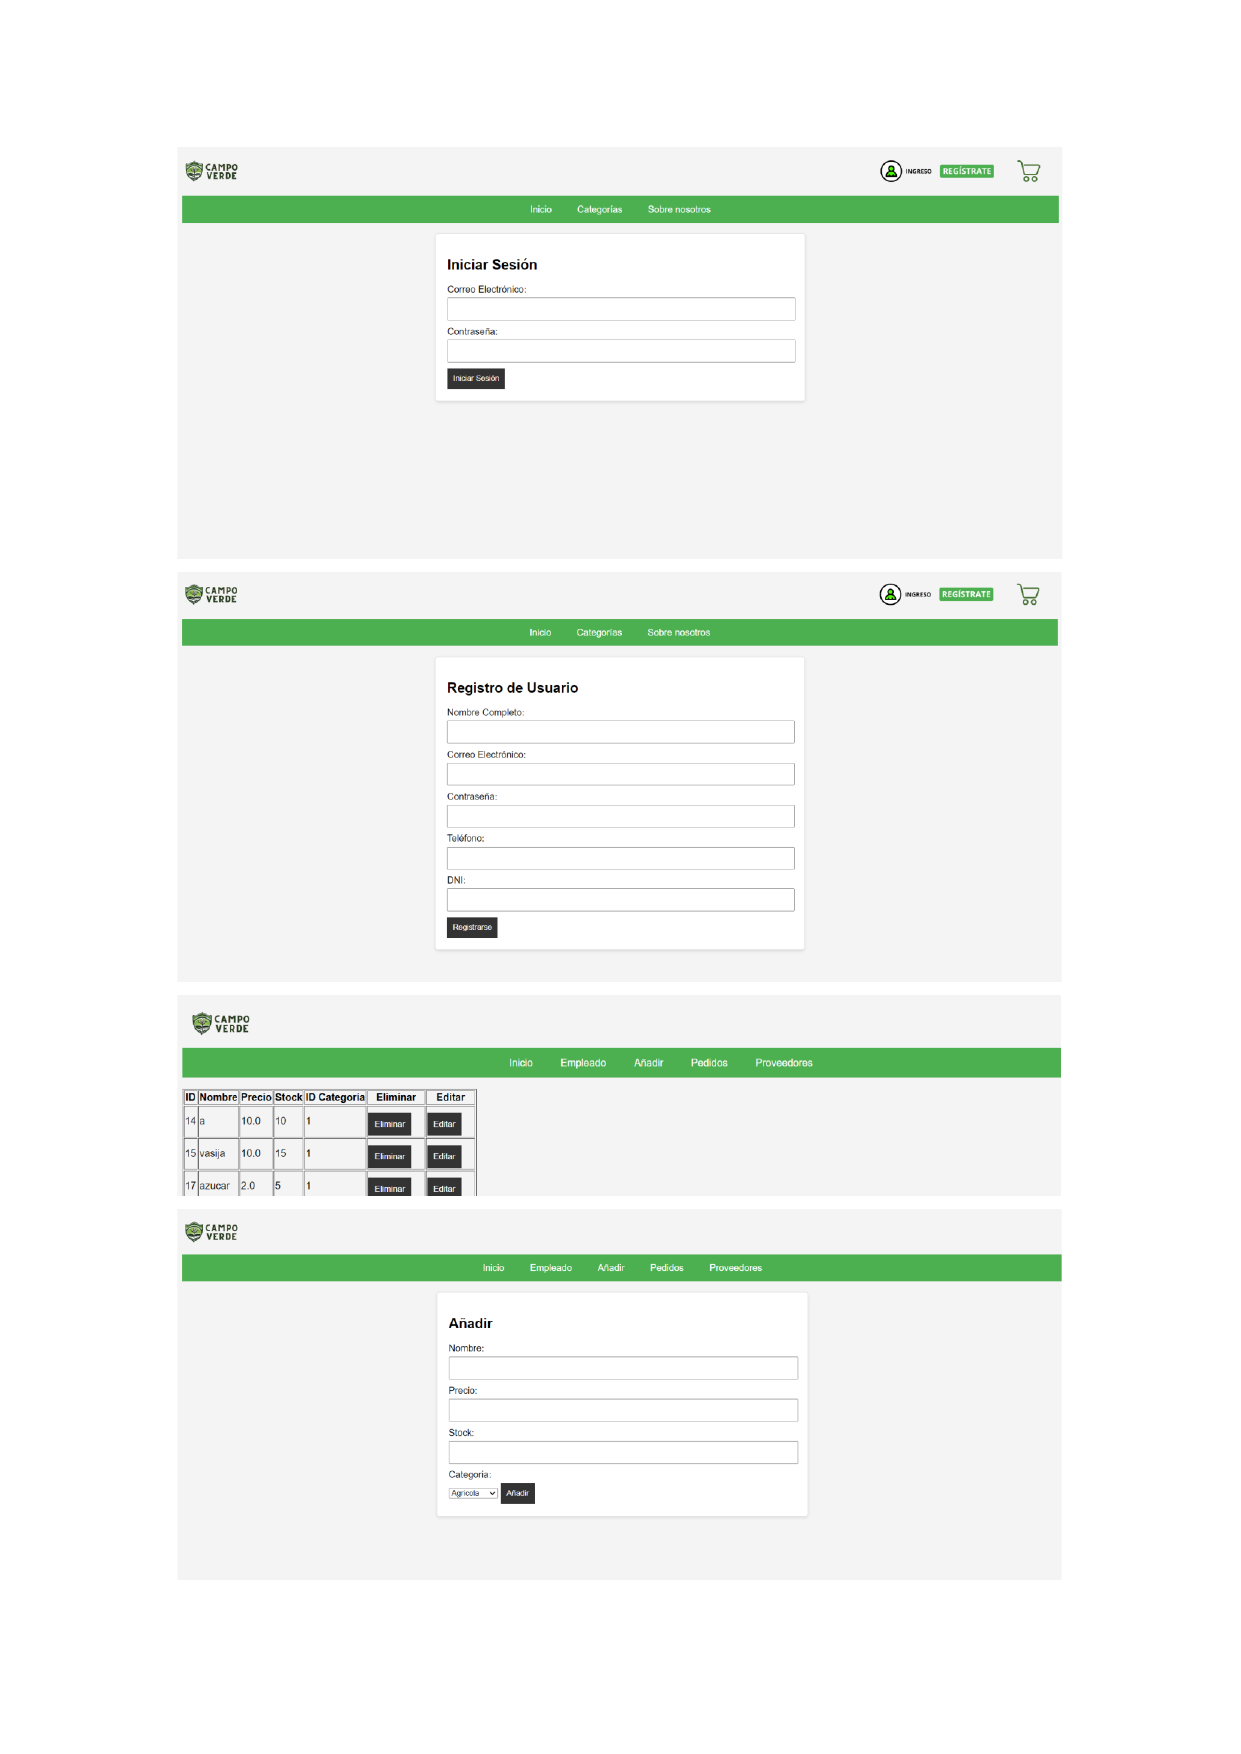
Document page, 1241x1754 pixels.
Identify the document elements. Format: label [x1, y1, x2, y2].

picture [177, 572, 1062, 982]
picture [177, 1209, 1062, 1580]
picture [177, 995, 1061, 1196]
picture [177, 147, 1063, 559]
